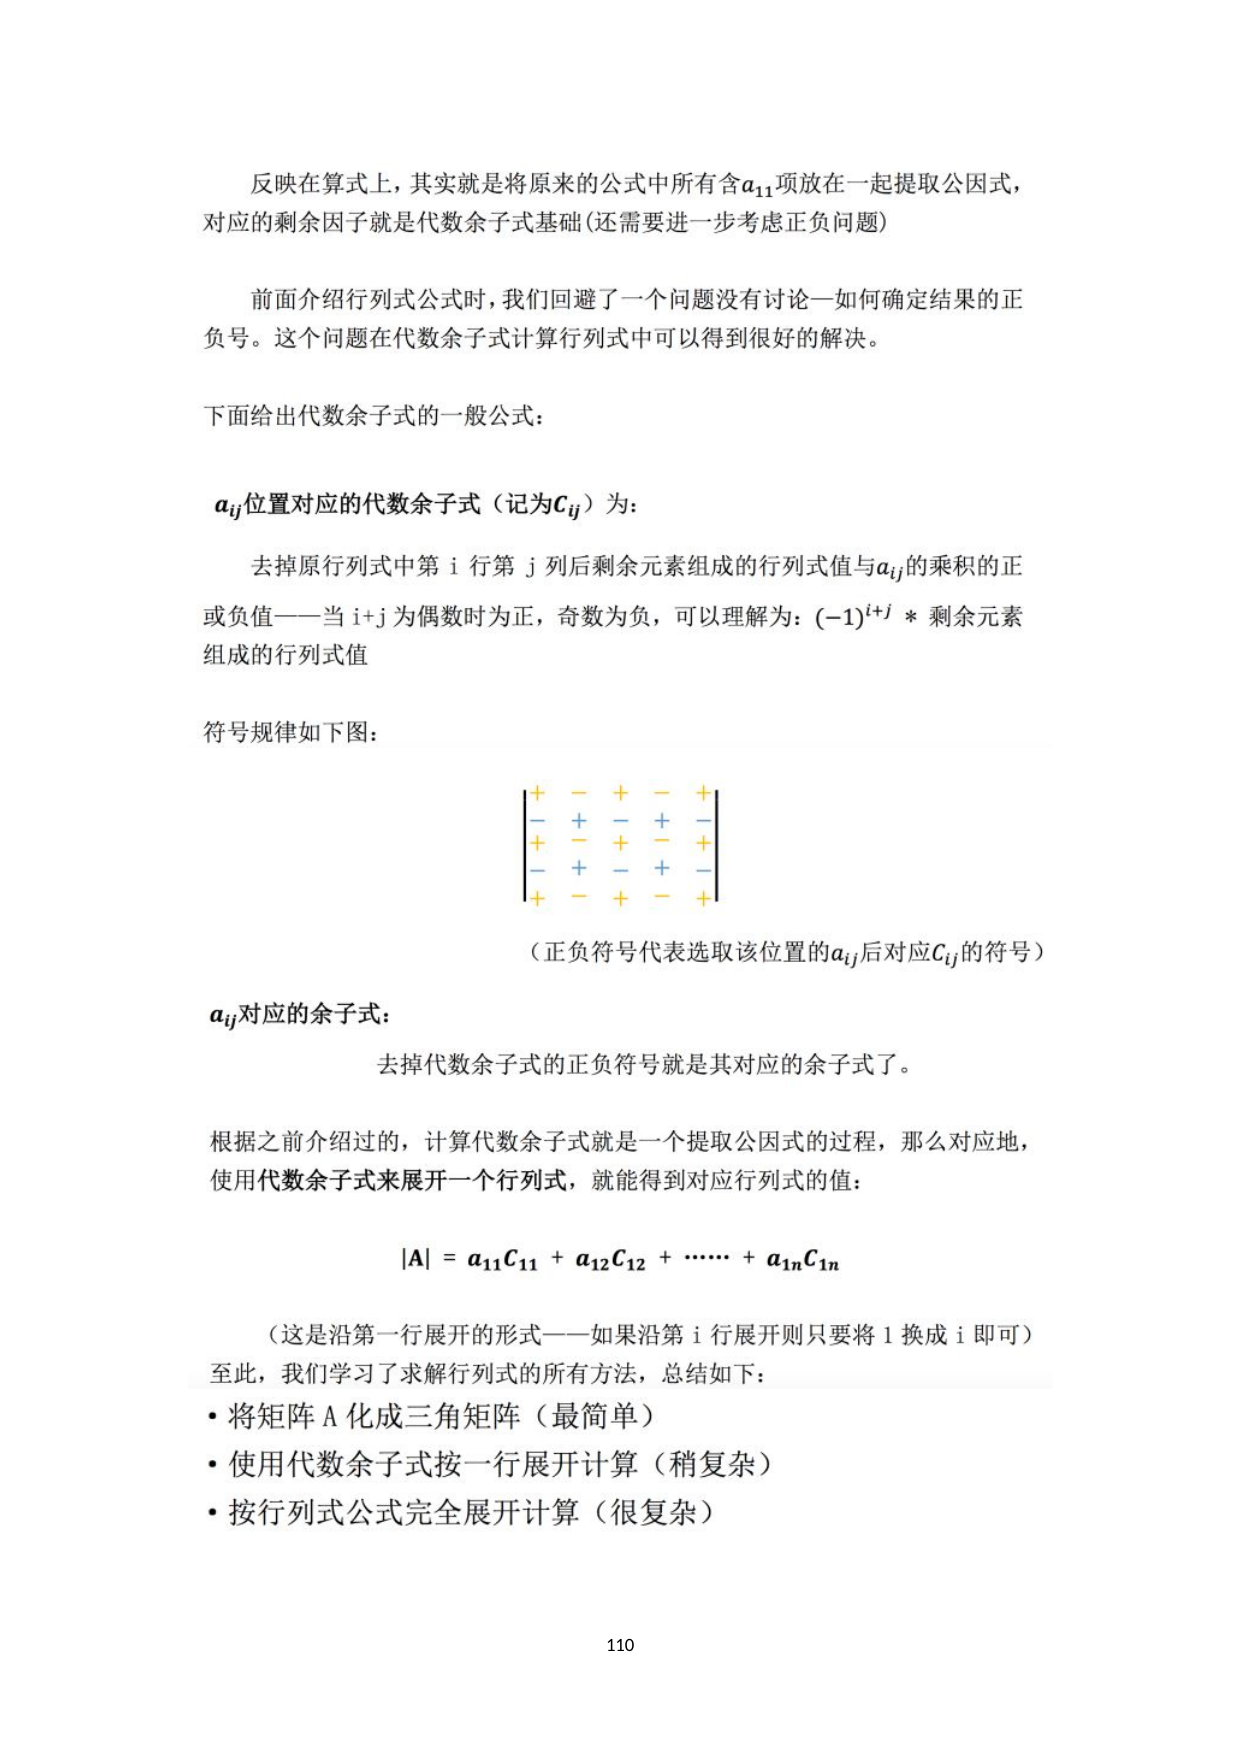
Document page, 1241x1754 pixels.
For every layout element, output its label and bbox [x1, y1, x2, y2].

picture [187, 162, 1053, 748]
picture [187, 1397, 1053, 1556]
picture [187, 779, 1053, 1389]
